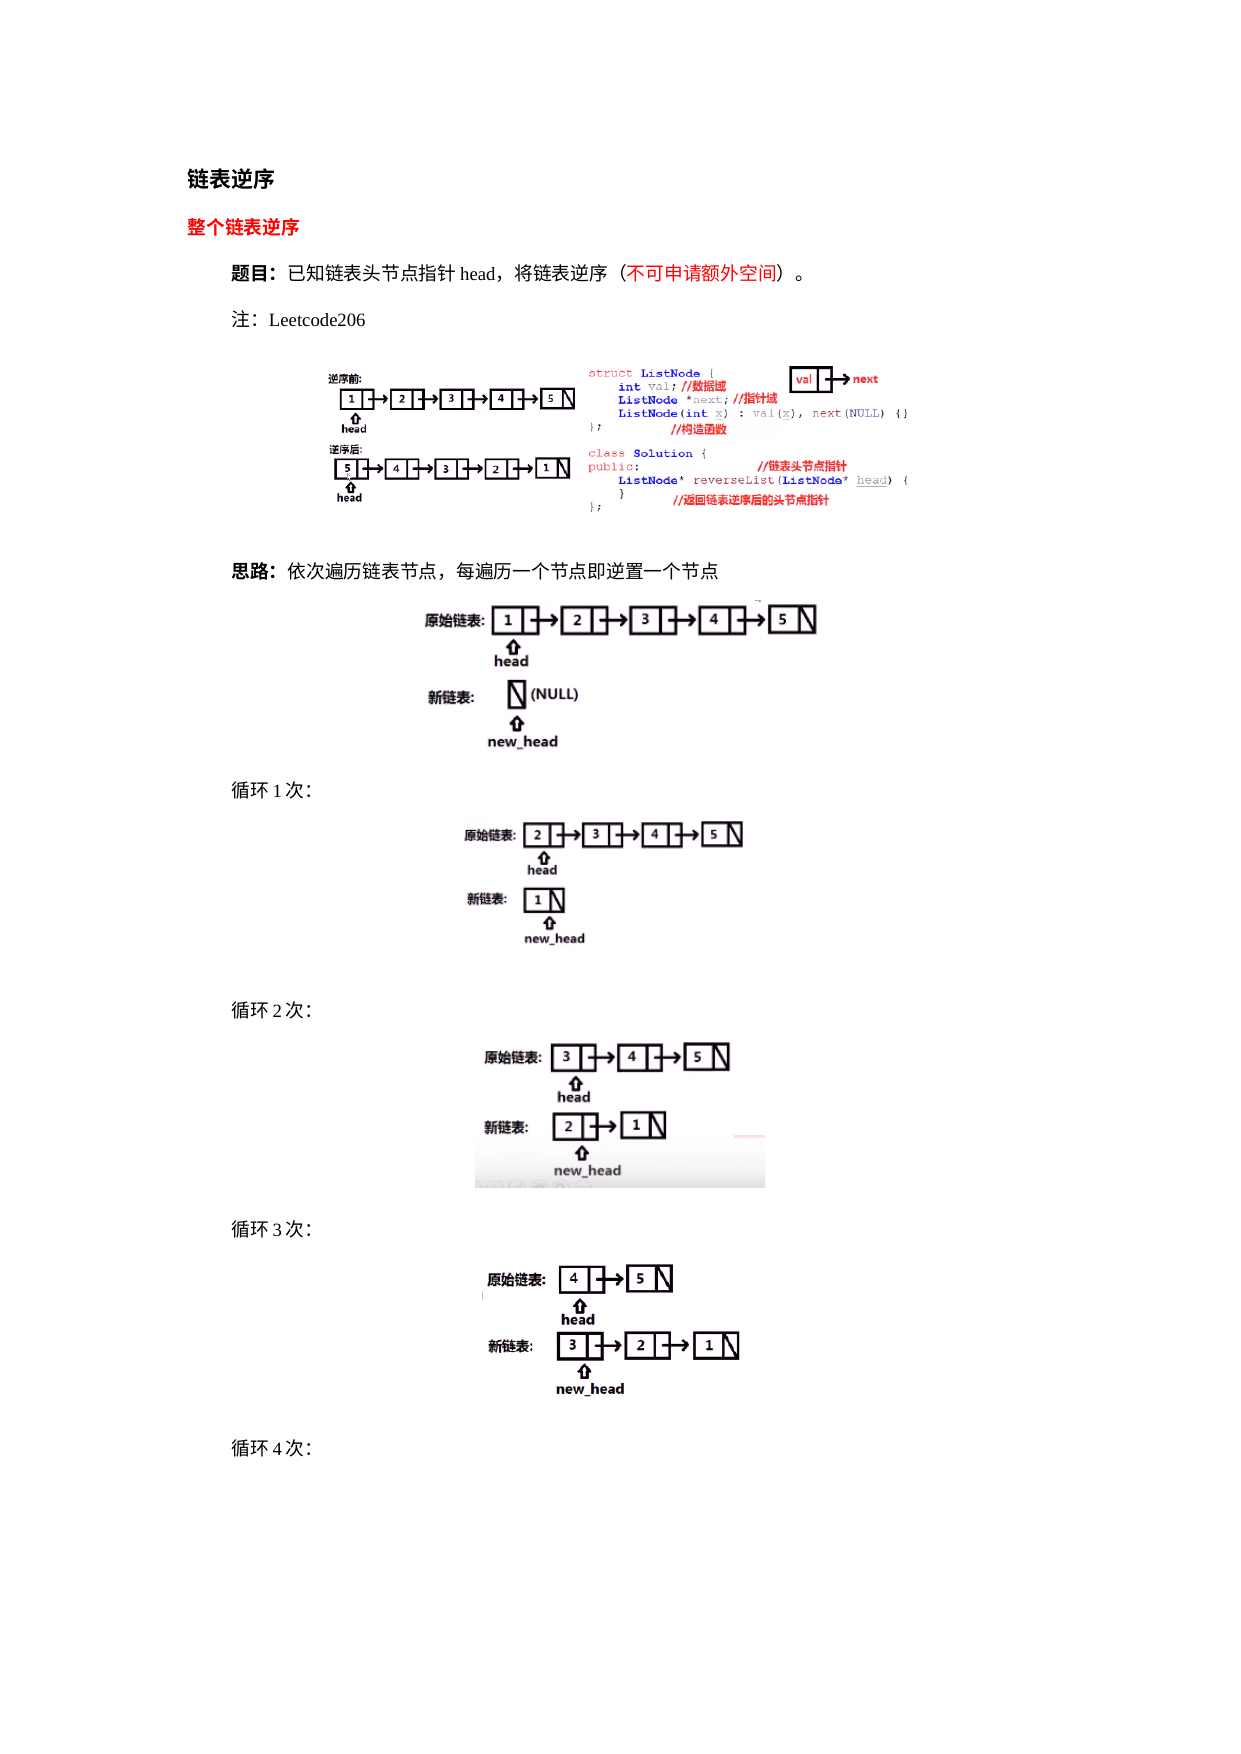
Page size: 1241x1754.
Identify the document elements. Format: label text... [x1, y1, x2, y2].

picture [482, 1258, 758, 1402]
picture [475, 1038, 766, 1188]
text 思路：依次遍历链表节点，每遍历一个节点即逆置一个节点 [187, 554, 1053, 587]
subtitle 链表逆序 [187, 162, 1053, 194]
text 循环1次： [187, 773, 1053, 806]
text 注：Leetcode206 [187, 302, 1053, 335]
picture [456, 819, 784, 958]
text 题目：已知链表头节点指针head，将链表逆序（不可申请额外空间）。 [187, 256, 1053, 289]
picture [323, 348, 917, 528]
subtitle 整个链表逆序 [187, 210, 1053, 243]
text 循环4次： [187, 1431, 1053, 1464]
picture [414, 600, 826, 760]
text 循环2次： [187, 993, 1053, 1025]
text 循环3次： [187, 1212, 1053, 1244]
